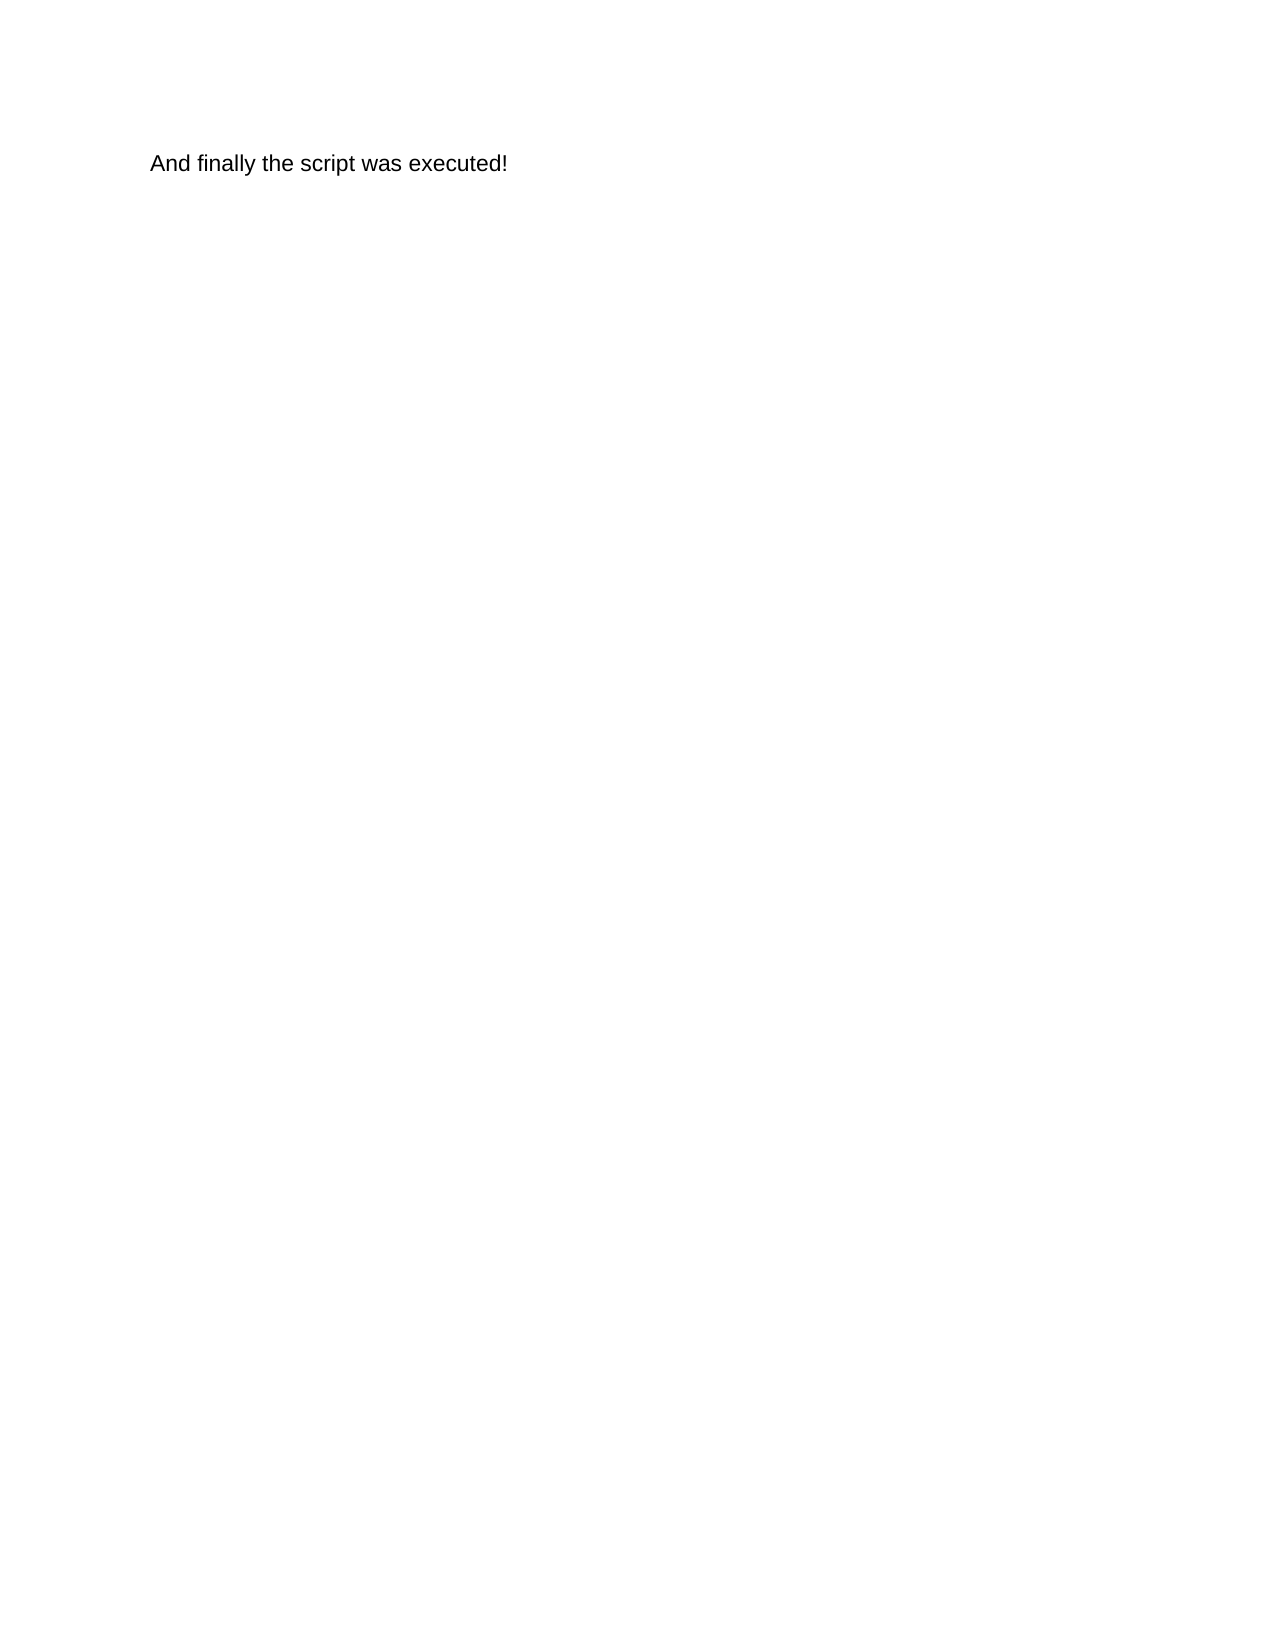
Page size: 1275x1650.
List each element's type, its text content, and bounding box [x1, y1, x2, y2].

text And finally the script was executed! [150, 150, 1125, 176]
